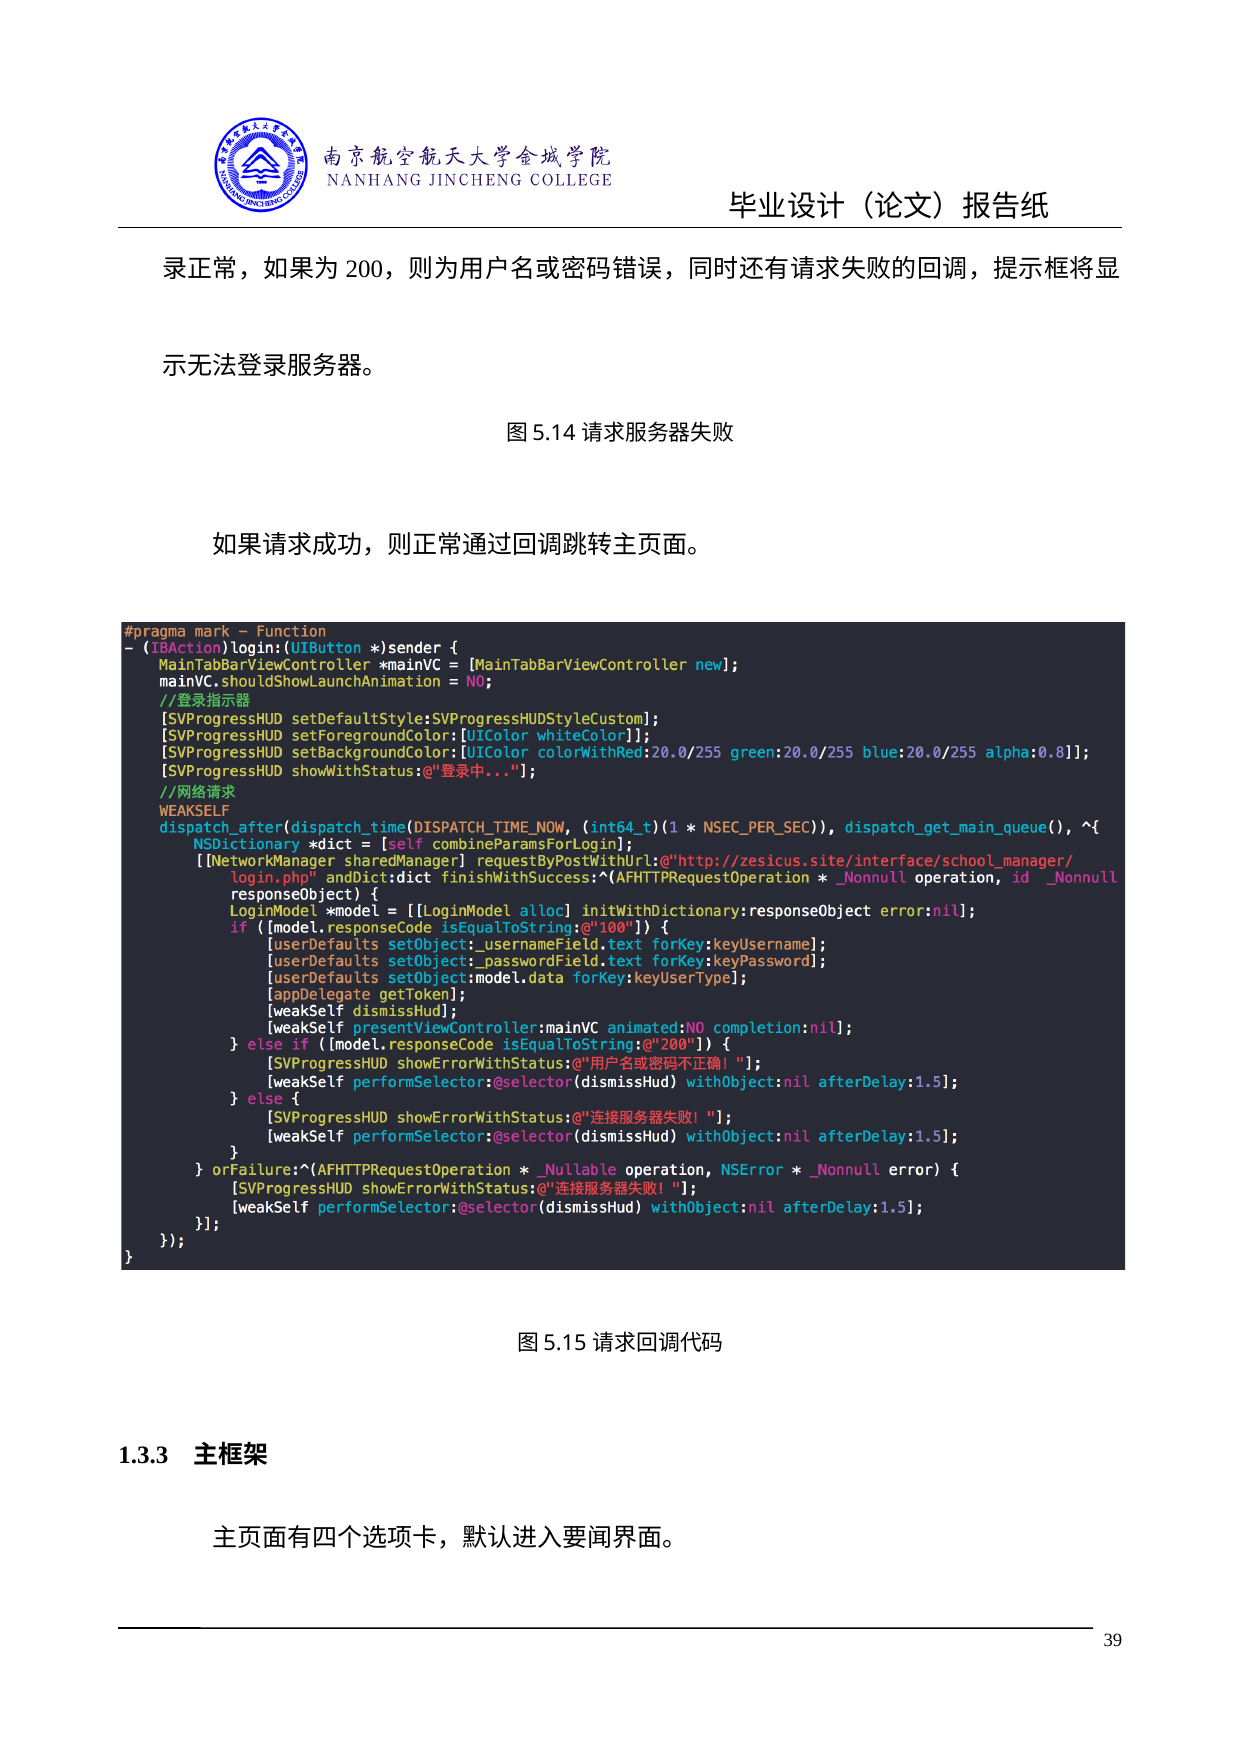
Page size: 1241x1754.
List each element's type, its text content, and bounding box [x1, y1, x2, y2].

text 图5.14 请求服务器失败 [118, 414, 1122, 447]
text 主页面有四个选项卡，默认进入要闻界面。 [162, 1503, 1122, 1568]
text 通过post请求发送给服务器，返回JSON值，如果response code为100，则说明登录正常，如果为200，则为用户名或密码错误，同时还有请求失败的回调，提示框将显示无法登录服务器。 [162, 234, 1122, 396]
text 如果请求成功，则正常通过回调跳转主页面。 [162, 510, 1122, 575]
picture [121, 622, 1126, 1270]
picture [191, 112, 635, 217]
list 主框架 [118, 1420, 1122, 1485]
